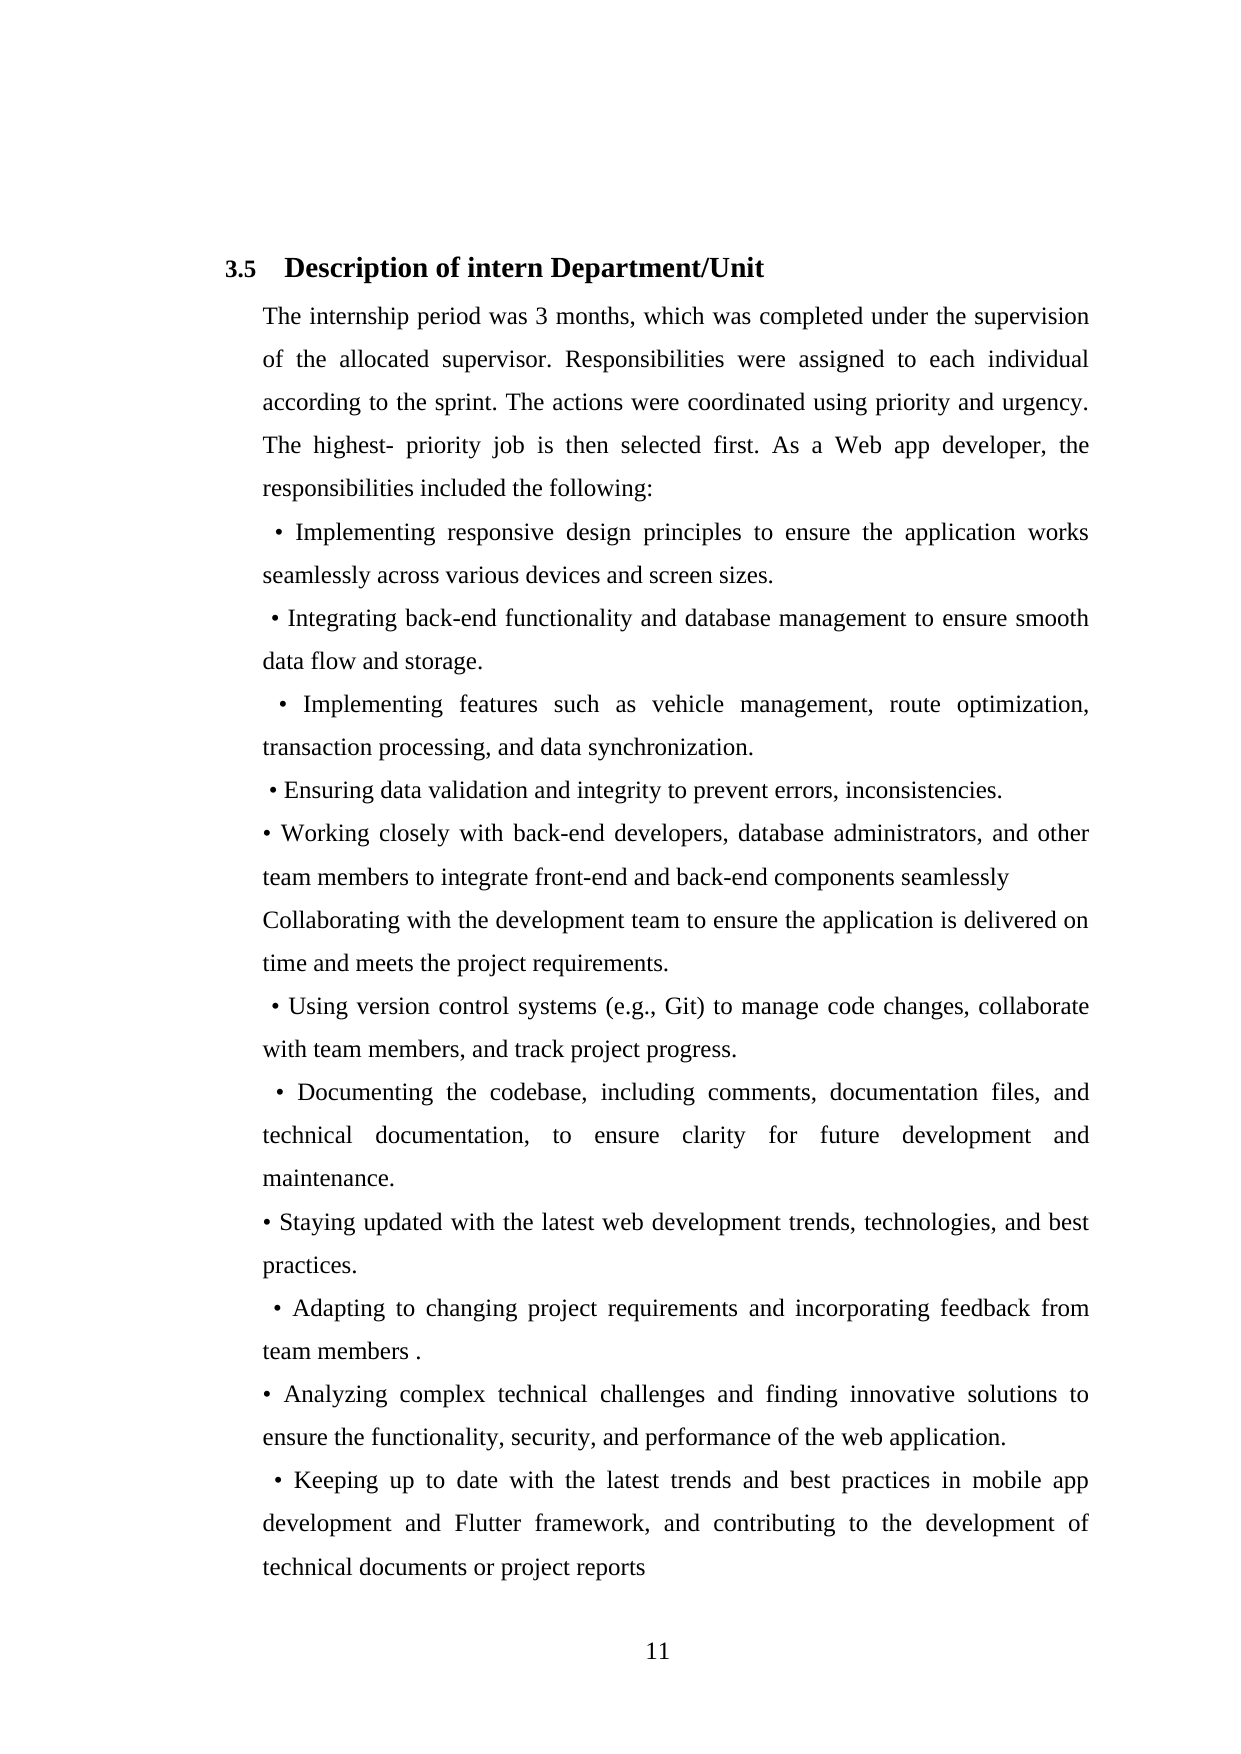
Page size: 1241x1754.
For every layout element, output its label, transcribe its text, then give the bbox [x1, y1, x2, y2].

text • Staying updated with the latest web development trends, technologies, and best practices. [262, 1207, 1090, 1278]
text • Documenting the codebase, including comments, documentation files, and technical documentation, to ensure clarity for future development and maintenance. [262, 1077, 1090, 1192]
text • Analyzing complex technical challenges and finding innovative solutions to ensure the functionality, security, and performance of the web application. [262, 1379, 1090, 1451]
text • Adapting to changing project requirements and incorporating feedback from team members . [262, 1293, 1090, 1365]
subtitle Description of intern Department/Unit [225, 251, 1090, 284]
text Collaborating with the development team to ensure the application is delivered on time and meets the project requirements. [262, 905, 1090, 977]
text • Integrating back-end functionality and database management to ensure smooth data flow and storage. [262, 603, 1090, 675]
text • Implementing responsive design principles to ensure the application works seamlessly across various devices and screen sizes. [262, 517, 1090, 588]
text The internship period was 3 months, which was completed under the supervision of the allocated supervisor. Responsibilities were assigned to each individual according to the sprint. The actions were coordinated using priority and urgency. The highest- priority job is then selected first. As a Web app developer, the responsibilities included the following: [262, 301, 1090, 502]
text • Using version control systems (e.g., Git) to manage code changes, collaborate with team members, and track project progress. [262, 991, 1090, 1063]
text • Keeping up to date with the latest trends and best practices in mobile app development and Flutter framework, and contributing to the development of technical documents or project reports [262, 1465, 1090, 1580]
text • Implementing features such as vehicle management, route optimization, transaction processing, and data synchronization. [262, 689, 1090, 761]
text • Ensuring data validation and integrity to prevent errors, inconsistencies. [262, 775, 1090, 804]
text • Working closely with back-end developers, database administrators, and other team members to integrate front-end and back-end components seamlessly [262, 818, 1090, 890]
